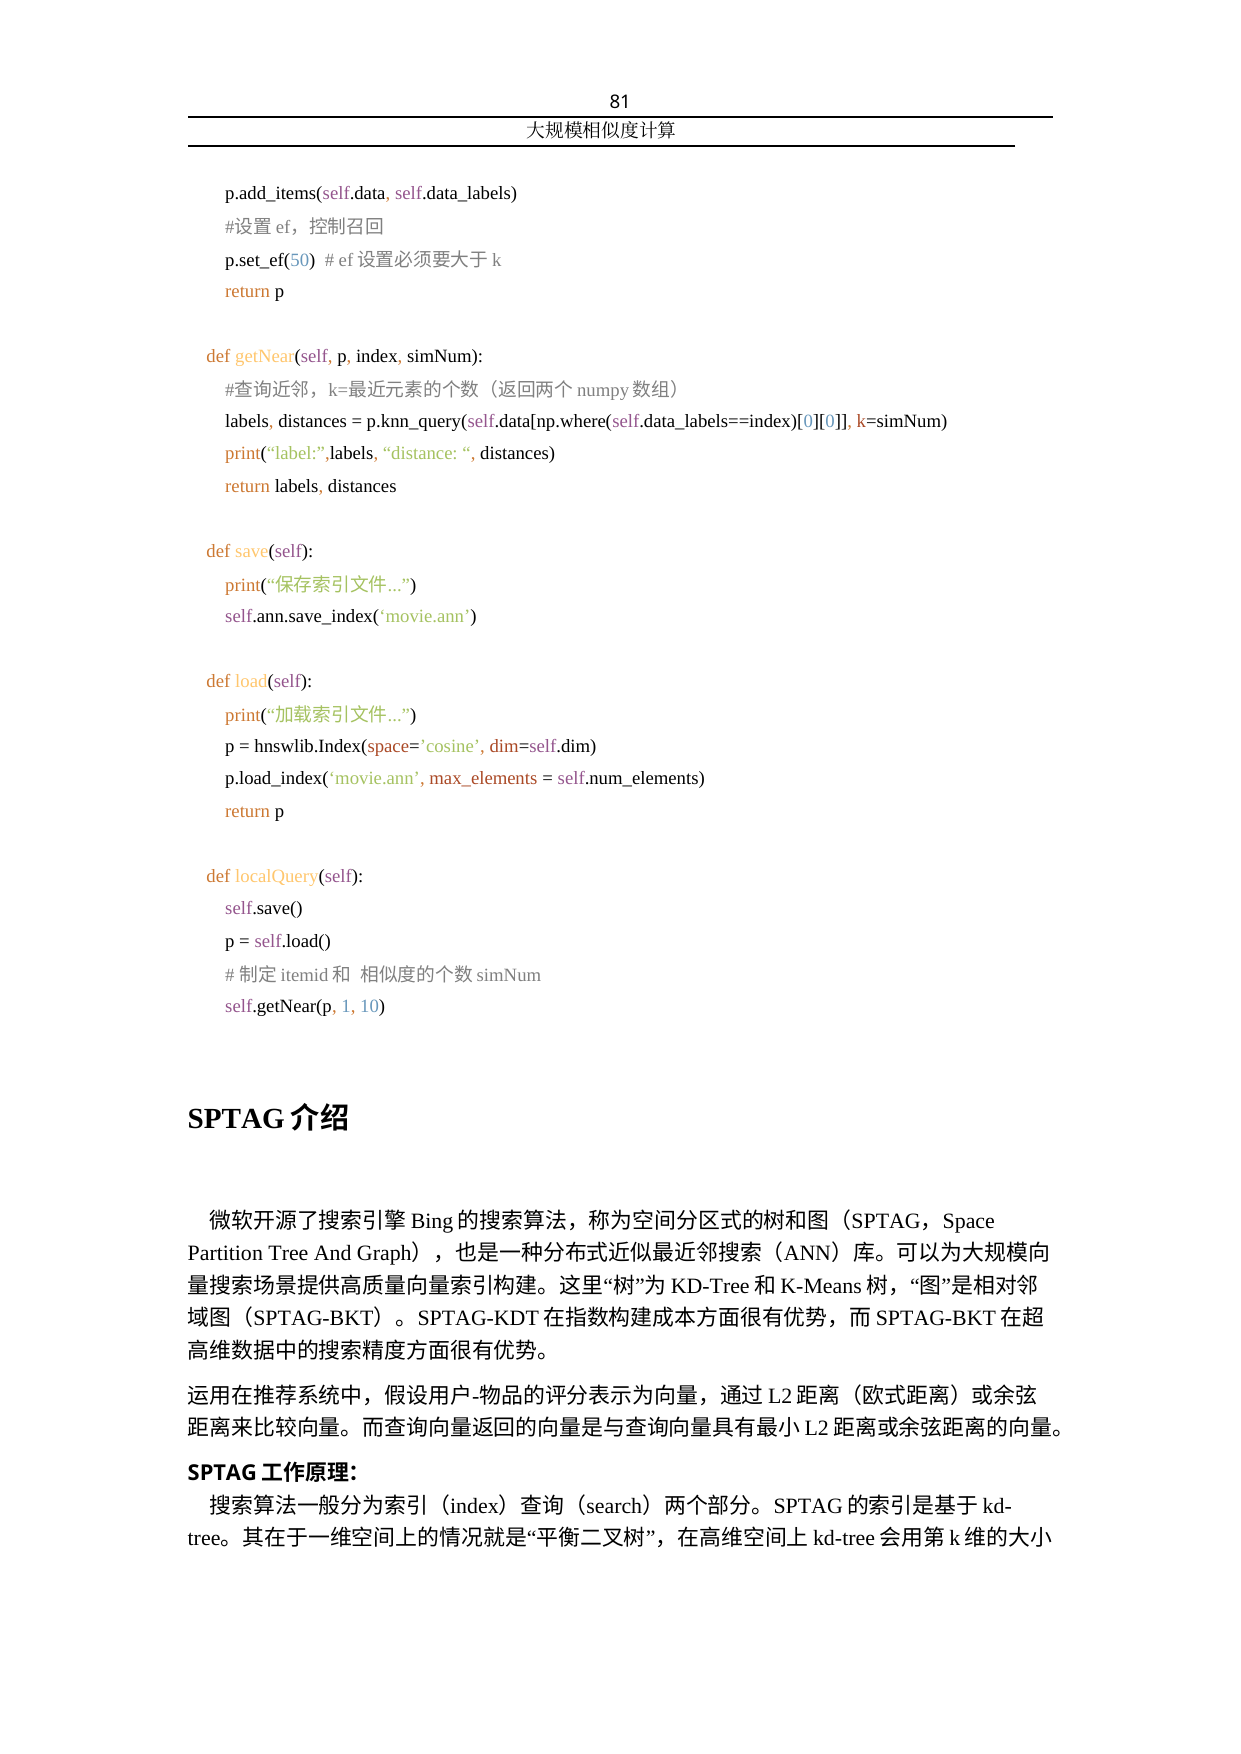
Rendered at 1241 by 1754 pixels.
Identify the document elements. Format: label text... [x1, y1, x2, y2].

text 微软开源了搜索引擎Bing的搜索算法，称为空间分区式的树和图（SPTAG，Space Partition Tree And Graph），也是一种分布式近似最近邻搜索（ANN）库。可以为大规模向量搜索场景提供高质量向量索引构建。这里“树”为KD-Tree和K-Means树，“图”是相对邻域图（SPTAG-BKT）。SPTAG-KDT在指数构建成本方面很有优势，而SPTAG-BKT在超高维数据中的搜索精度方面很有优势。 [187, 1202, 1053, 1365]
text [187, 1487, 1053, 1552]
text SPTAG工作原理： [187, 1455, 1053, 1487]
text 运用在推荐系统中，假设用户-物品的评分表示为向量，通过L2距离（欧式距离）或余弦距离来比较向量。而查询向量返回的向量是与查询向量具有最小L2距离或余弦距离的向量。 [187, 1377, 1053, 1442]
subtitle SPTAG介绍 [187, 1083, 1053, 1148]
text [187, 177, 1053, 1022]
